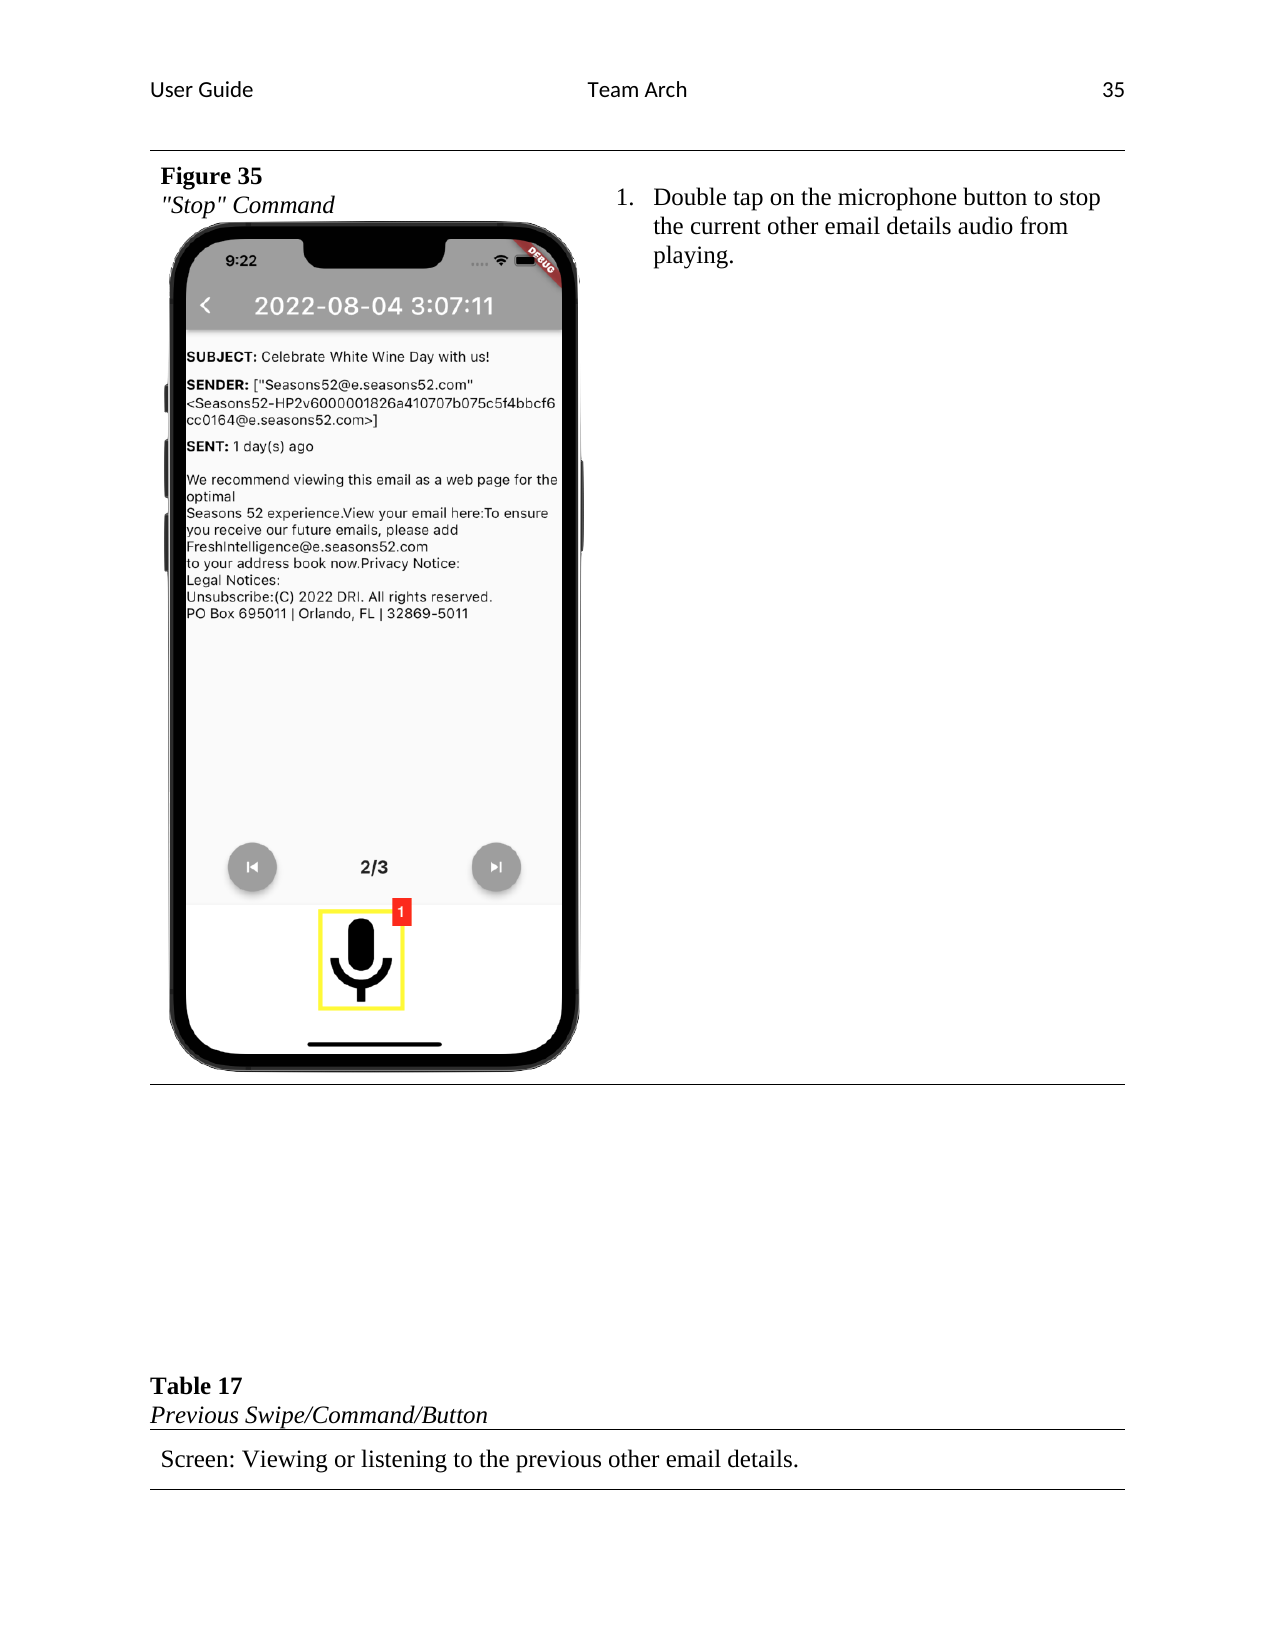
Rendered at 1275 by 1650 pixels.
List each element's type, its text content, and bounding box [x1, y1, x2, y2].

text Previous Swipe/Command/Button [150, 1400, 1125, 1429]
table_cell Figure 35 "Stop" Command [150, 151, 596, 1084]
picture [160, 218, 586, 1074]
table_cell Double tap on the microphone button to stop the current other email details audio from playing. [596, 151, 1125, 1084]
text Table 17 [150, 1371, 1125, 1400]
table_header Screen: Viewing or listening to the previous other email details. [150, 1430, 1125, 1489]
